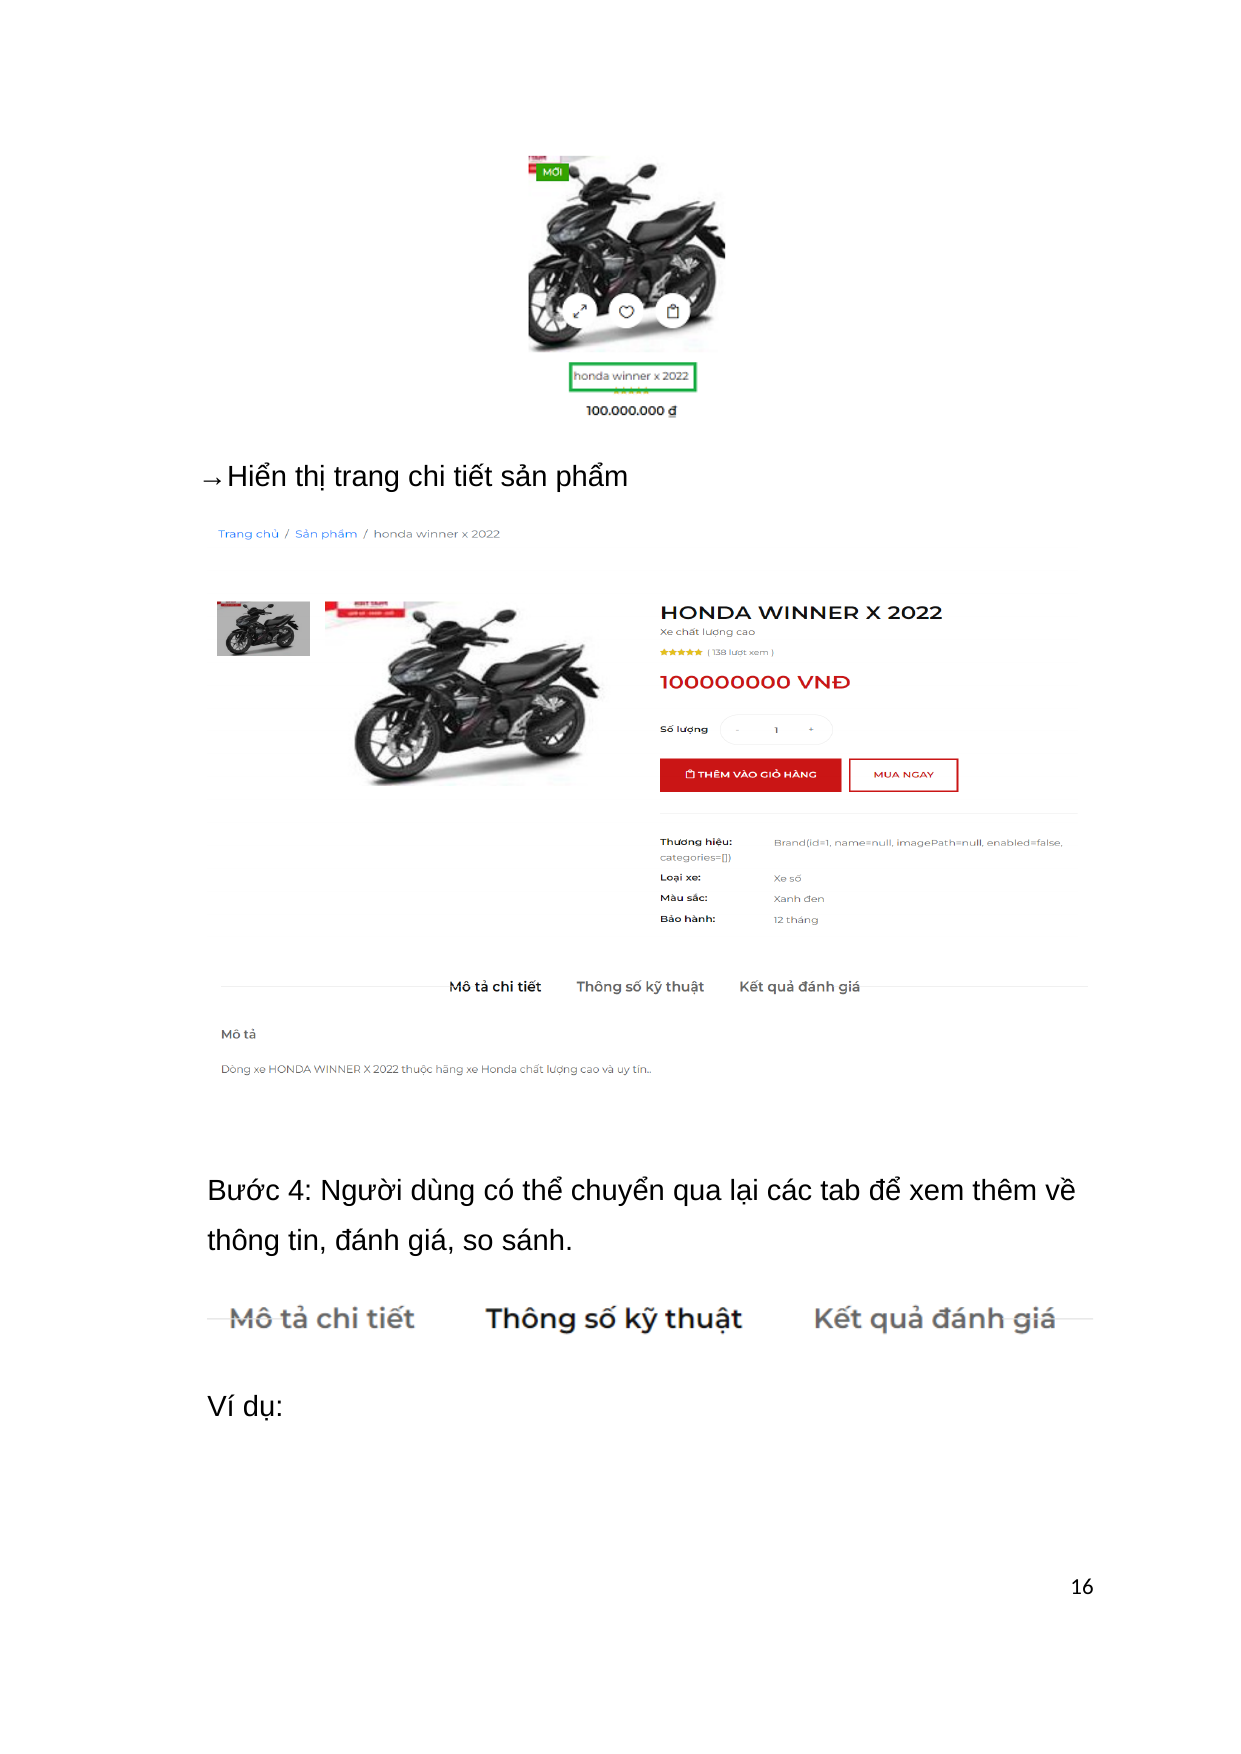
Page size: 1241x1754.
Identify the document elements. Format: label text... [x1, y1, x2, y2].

picture [525, 147, 734, 429]
text Ví dụ: [207, 1389, 1093, 1423]
text →Hiển thị trang chi tiết sản phẩm [198, 459, 1093, 492]
picture [207, 525, 1078, 937]
picture [207, 1290, 1094, 1359]
text Bước 4: Người dùng có thể chuyển qua lại các tab để xem thêm về thông tin, đánh giá, so sánh. [207, 1173, 1093, 1257]
picture [207, 966, 1094, 1143]
